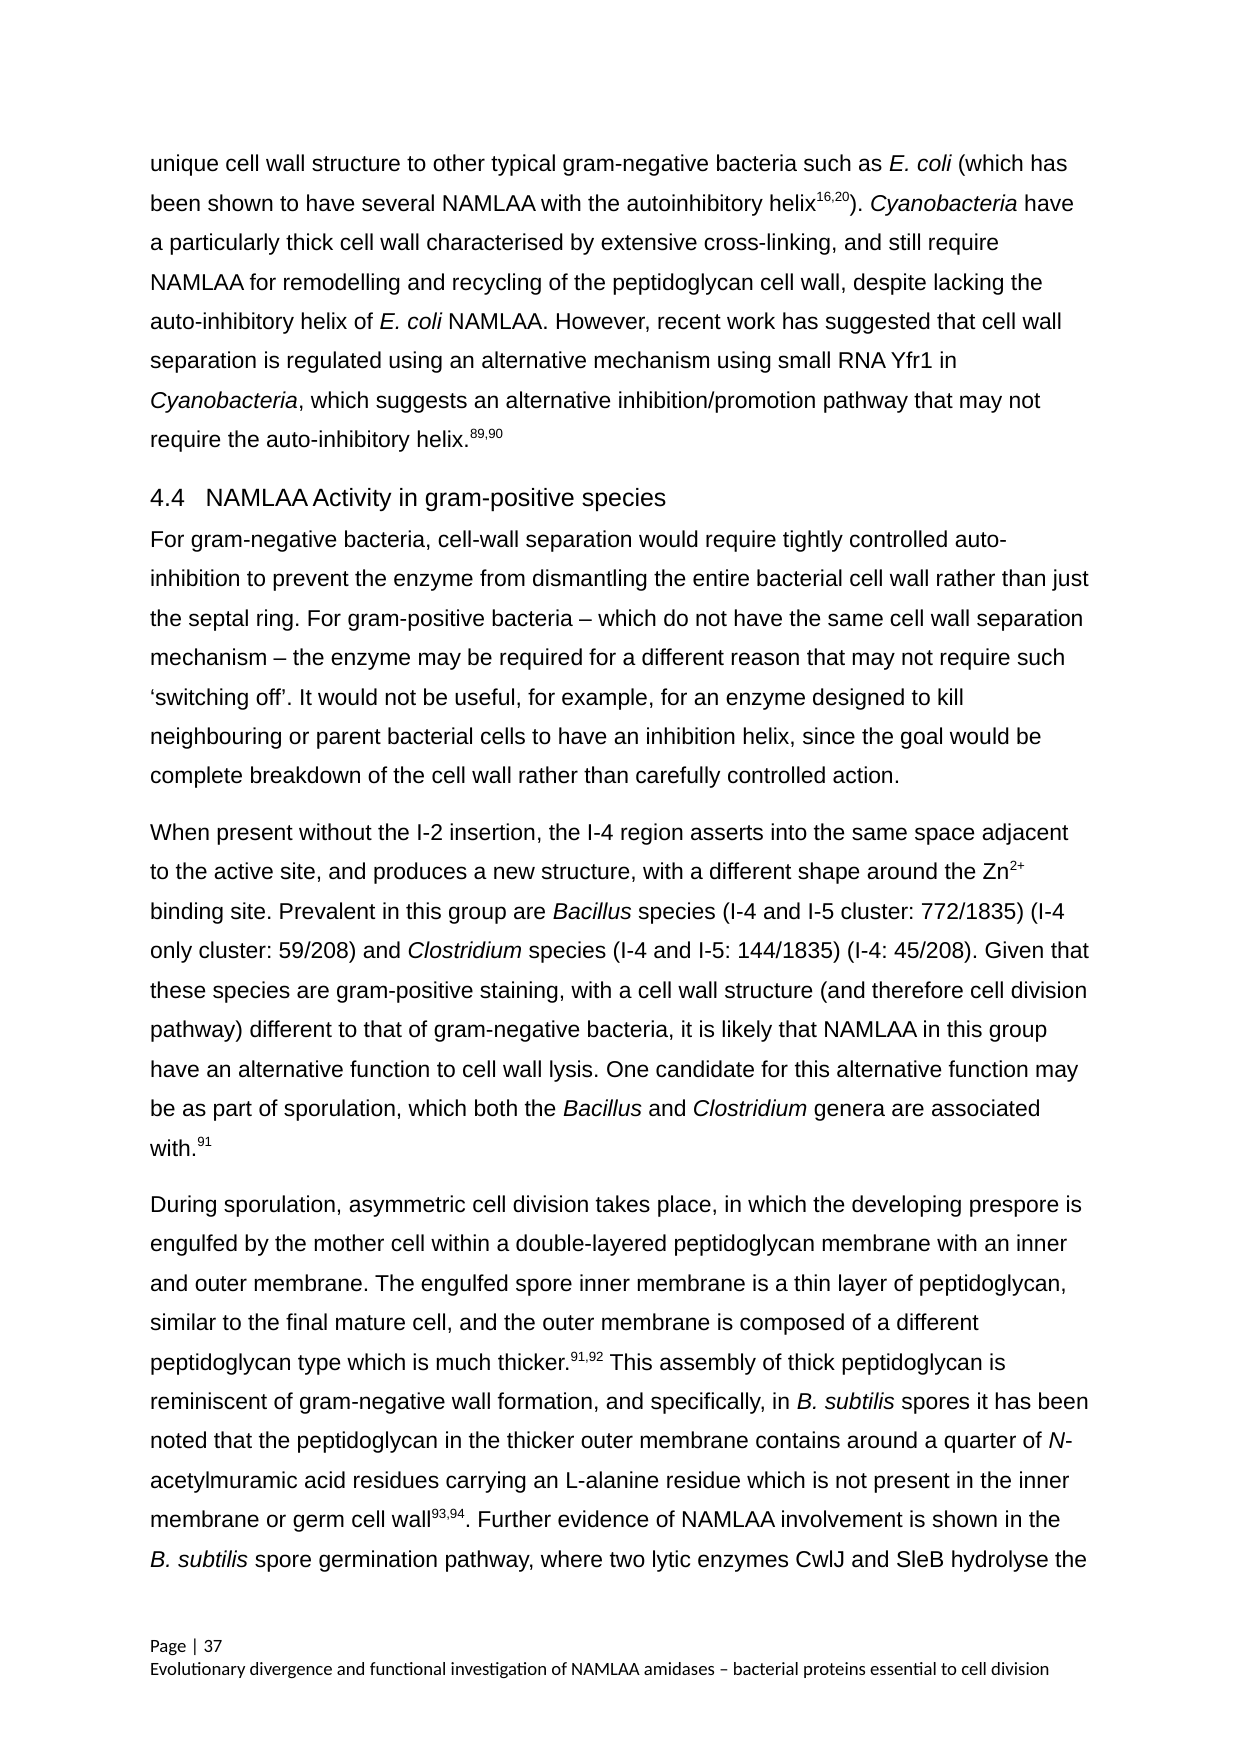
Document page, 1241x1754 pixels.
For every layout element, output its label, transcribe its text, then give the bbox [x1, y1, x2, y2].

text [150, 1191, 1090, 1572]
text When present without the I-2 insertion, the I-4 region asserts into the same space adjacent to the active site, and produces a new structure, with a different shape around the Zn2+ binding site. Prevalent in this group are Bacillus species (I-4 and I-5 cluster: 772/1835) (I-4 only cluster: 59/208) and Clostridium species (I-4 and I-5: 144/1835) (I-4: 45/208). Given that these species are gram-positive staining, with a cell wall structure (and therefore cell division pathway) different to that of gram-negative bacteria, it is likely that NAMLAA in this group have an alternative function to cell wall lysis. One candidate for this alternative function may be as part of sporulation, which both the Bacillus and Clostridium genera are associated with.91 [150, 819, 1090, 1161]
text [150, 150, 1090, 453]
text For gram-negative bacteria, cell-wall separation would require tightly controlled auto-inhibition to prevent the enzyme from dismantling the entire bacterial cell wall rather than just the septal ring. For gram-positive bacteria – which do not have the same cell wall separation mechanism – the enzyme may be required for a different reason that may not require such ‘switching off’. It would not be useful, for example, for an enzyme designed to kill neighbouring or parent bacterial cells to have an inhibition helix, since the goal would be complete breakdown of the cell wall rather than carefully controlled action. [150, 526, 1090, 789]
subtitle 4.4 NAMLAA Activity in gram-positive species [150, 482, 1090, 511]
